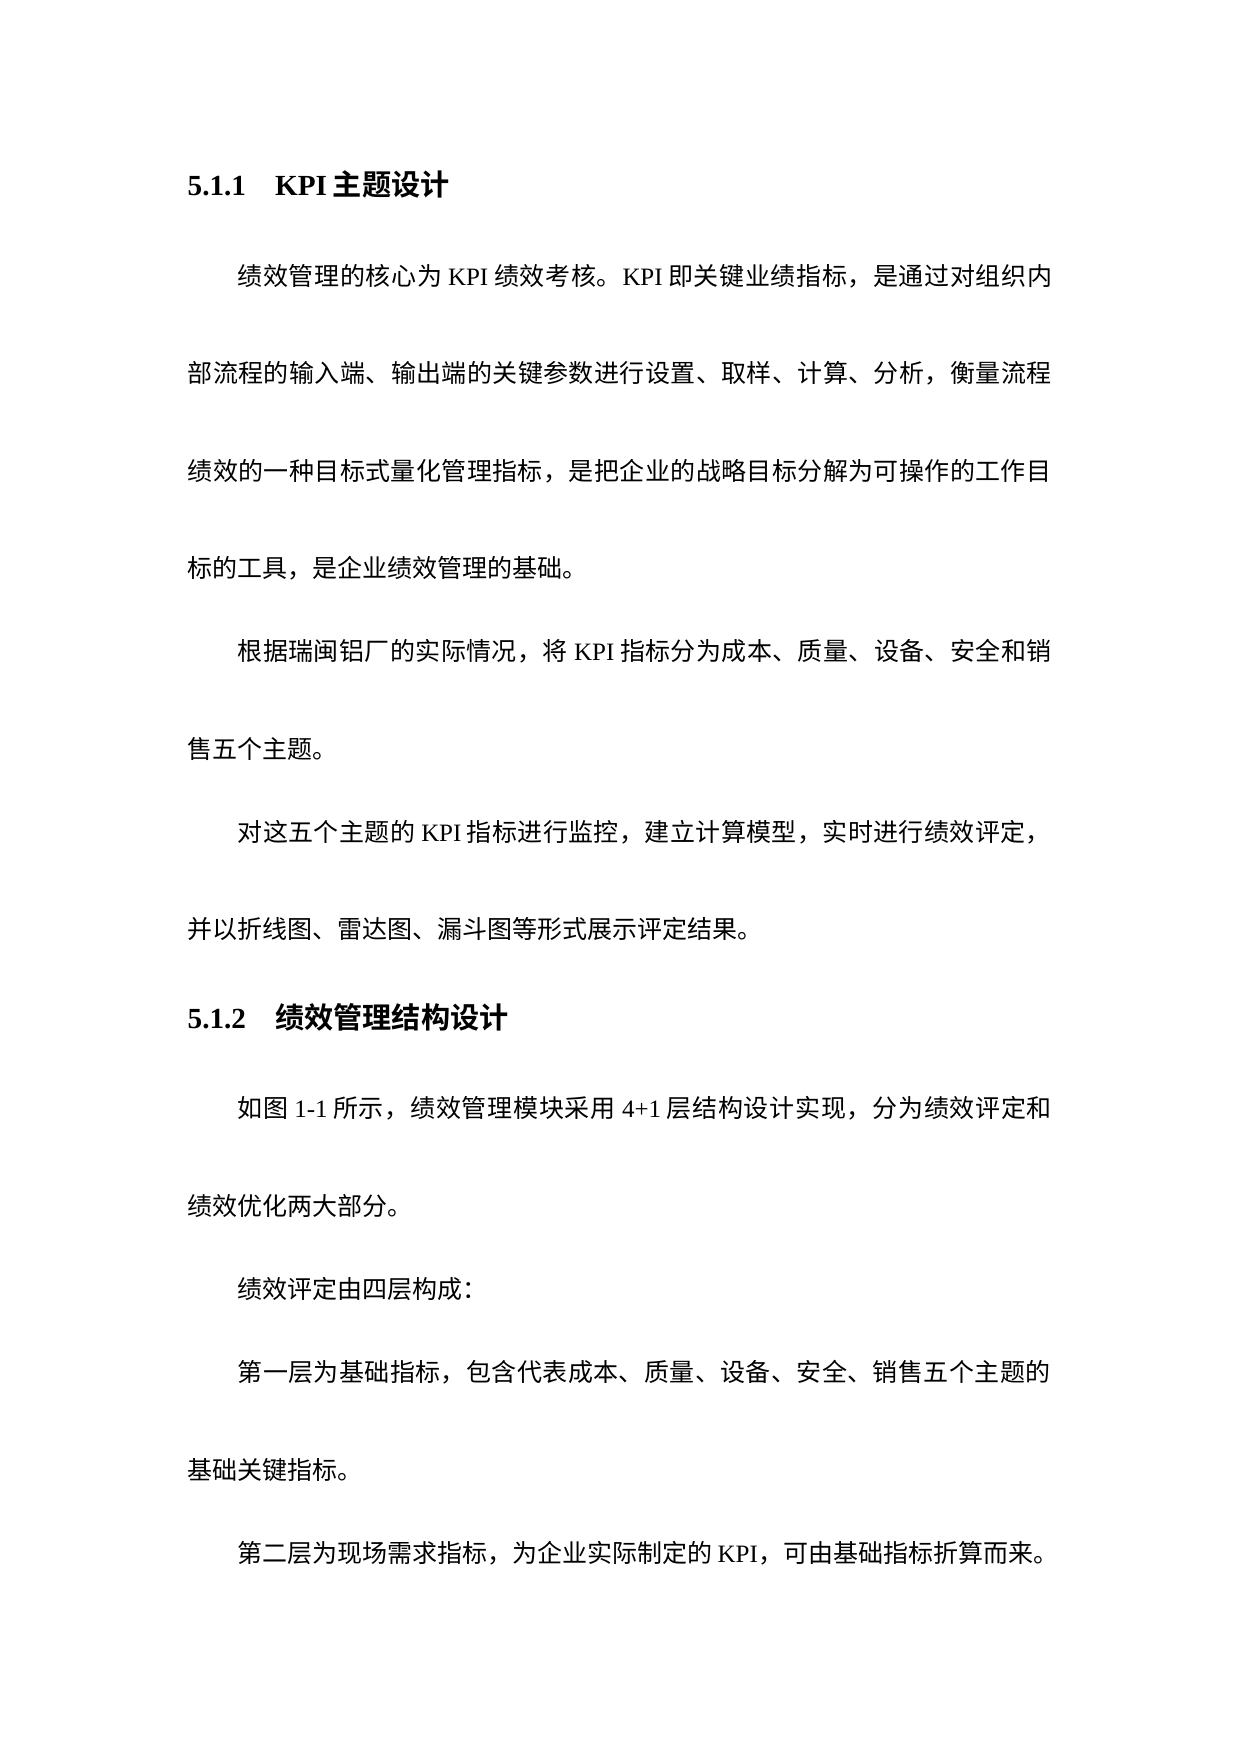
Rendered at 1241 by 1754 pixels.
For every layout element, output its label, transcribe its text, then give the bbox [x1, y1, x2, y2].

text 如图1-1所示，绩效管理模块采用4+1层结构设计实现，分为绩效评定和绩效优化两大部分。 [187, 1074, 1053, 1237]
text 绩效管理的核心为KPI绩效考核。KPI即关键业绩指标，是通过对组织内部流程的输入端、输出端的关键参数进行设置、取样、计算、分析，衡量流程绩效的一种目标式量化管理指标，是把企业的战略目标分解为可操作的工作目标的工具，是企业绩效管理的基础。 [187, 242, 1053, 599]
text 根据瑞闽铝厂的实际情况，将KPI指标分为成本、质量、设备、安全和销售五个主题。 [187, 617, 1053, 780]
text 绩效评定由四层构成： [187, 1255, 1053, 1320]
text 第二层为现场需求指标，为企业实际制定的KPI，可由基础指标折算而来。 [187, 1519, 1053, 1584]
subtitle KPI主题设计 [187, 162, 1053, 204]
subtitle 绩效管理结构设计 [187, 995, 1053, 1037]
text 第一层为基础指标，包含代表成本、质量、设备、安全、销售五个主题的基础关键指标。 [187, 1338, 1053, 1501]
text 对这五个主题的KPI指标进行监控，建立计算模型，实时进行绩效评定，并以折线图、雷达图、漏斗图等形式展示评定结果。 [187, 798, 1053, 960]
